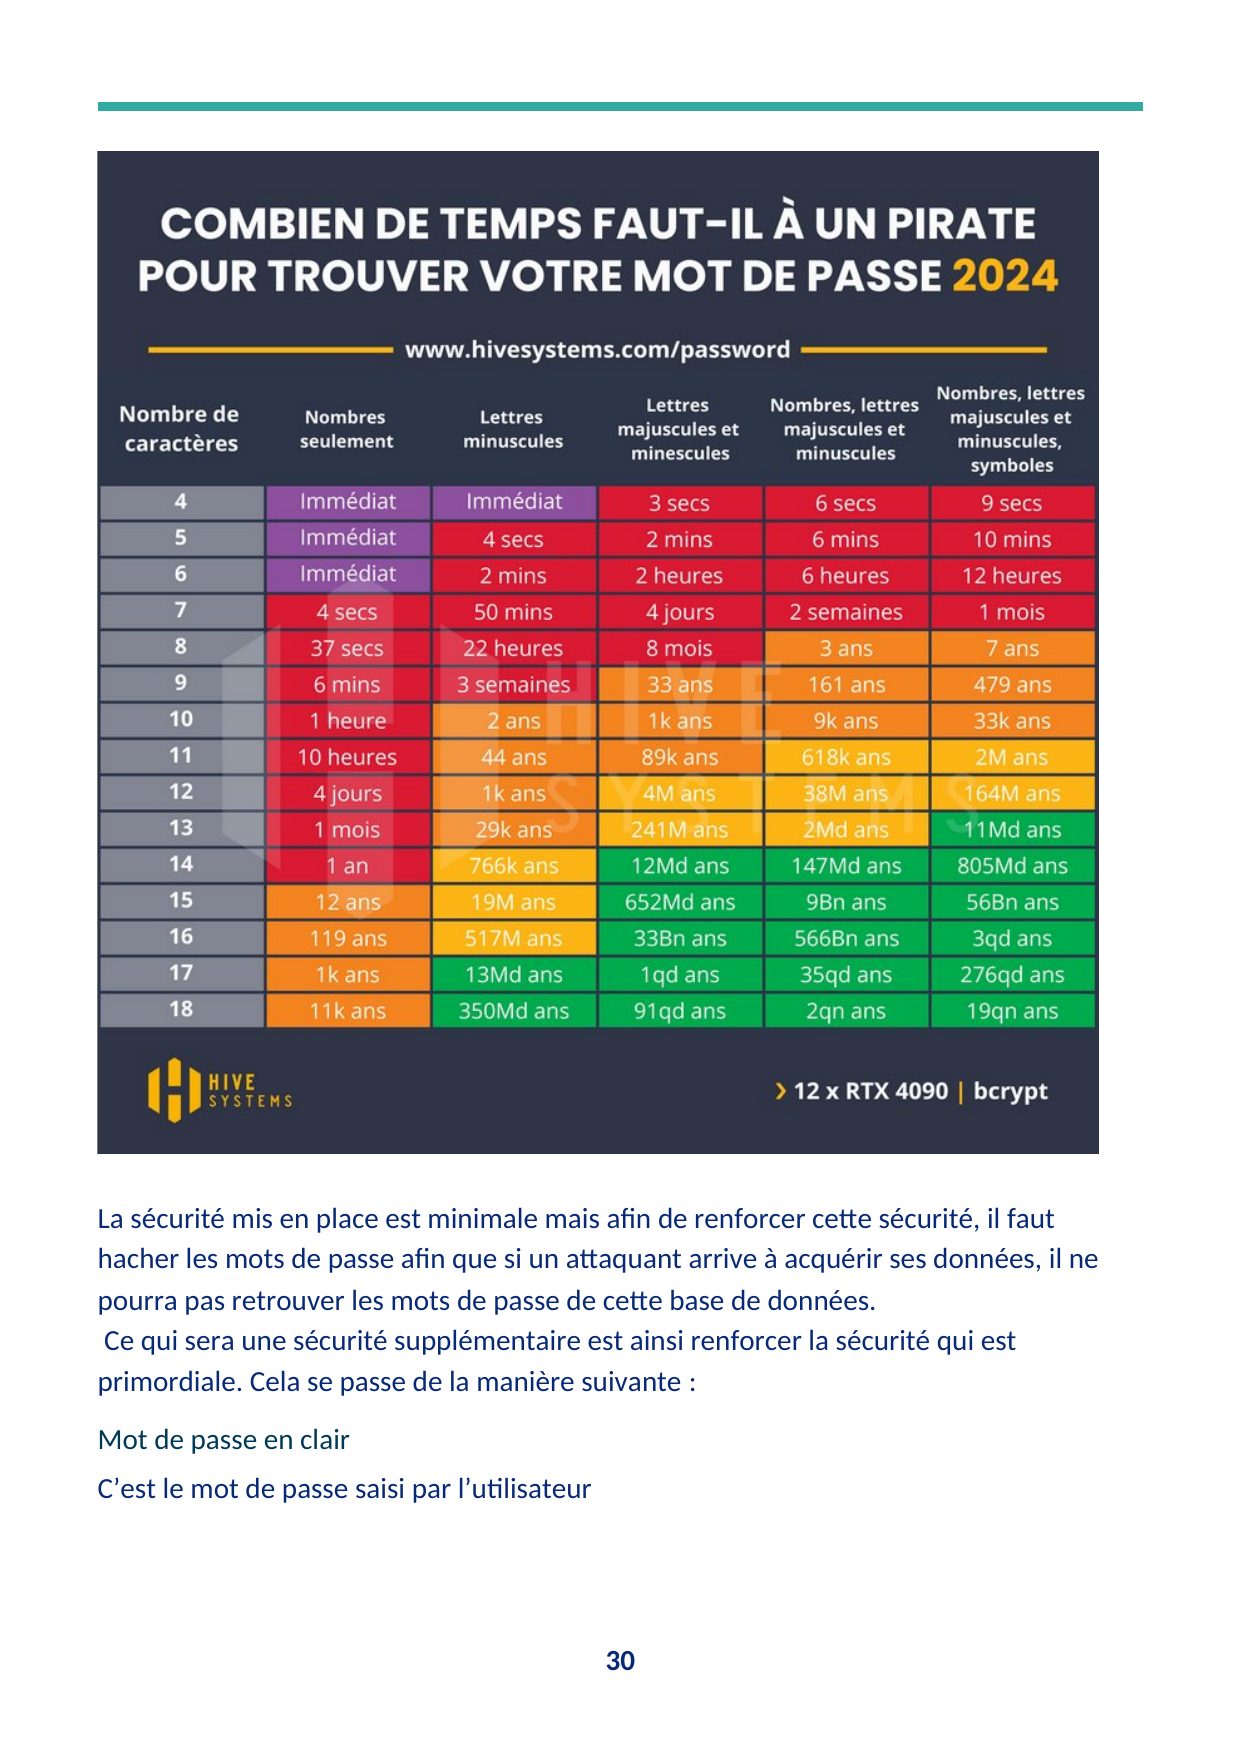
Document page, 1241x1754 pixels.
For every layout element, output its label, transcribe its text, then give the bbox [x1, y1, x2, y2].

subtitle Mot de passe en clair [97, 1421, 1143, 1457]
text C’est le mot de passe saisi par l’utilisateur [97, 1470, 1143, 1506]
picture [97, 151, 1099, 1154]
text La sécurité mis en place est minimale mais afin de renforcer cette sécurité, il faut hacher les mots de passe afin que si un attaquant arrive à acquérir ses données, il ne pourra pas retrouver les mots de passe de cette base de données. [97, 1200, 1143, 1317]
text Ce qui sera une sécurité supplémentaire est ainsi renforcer la sécurité qui est primordiale. Cela se passe de la manière suivante : [97, 1322, 1143, 1399]
